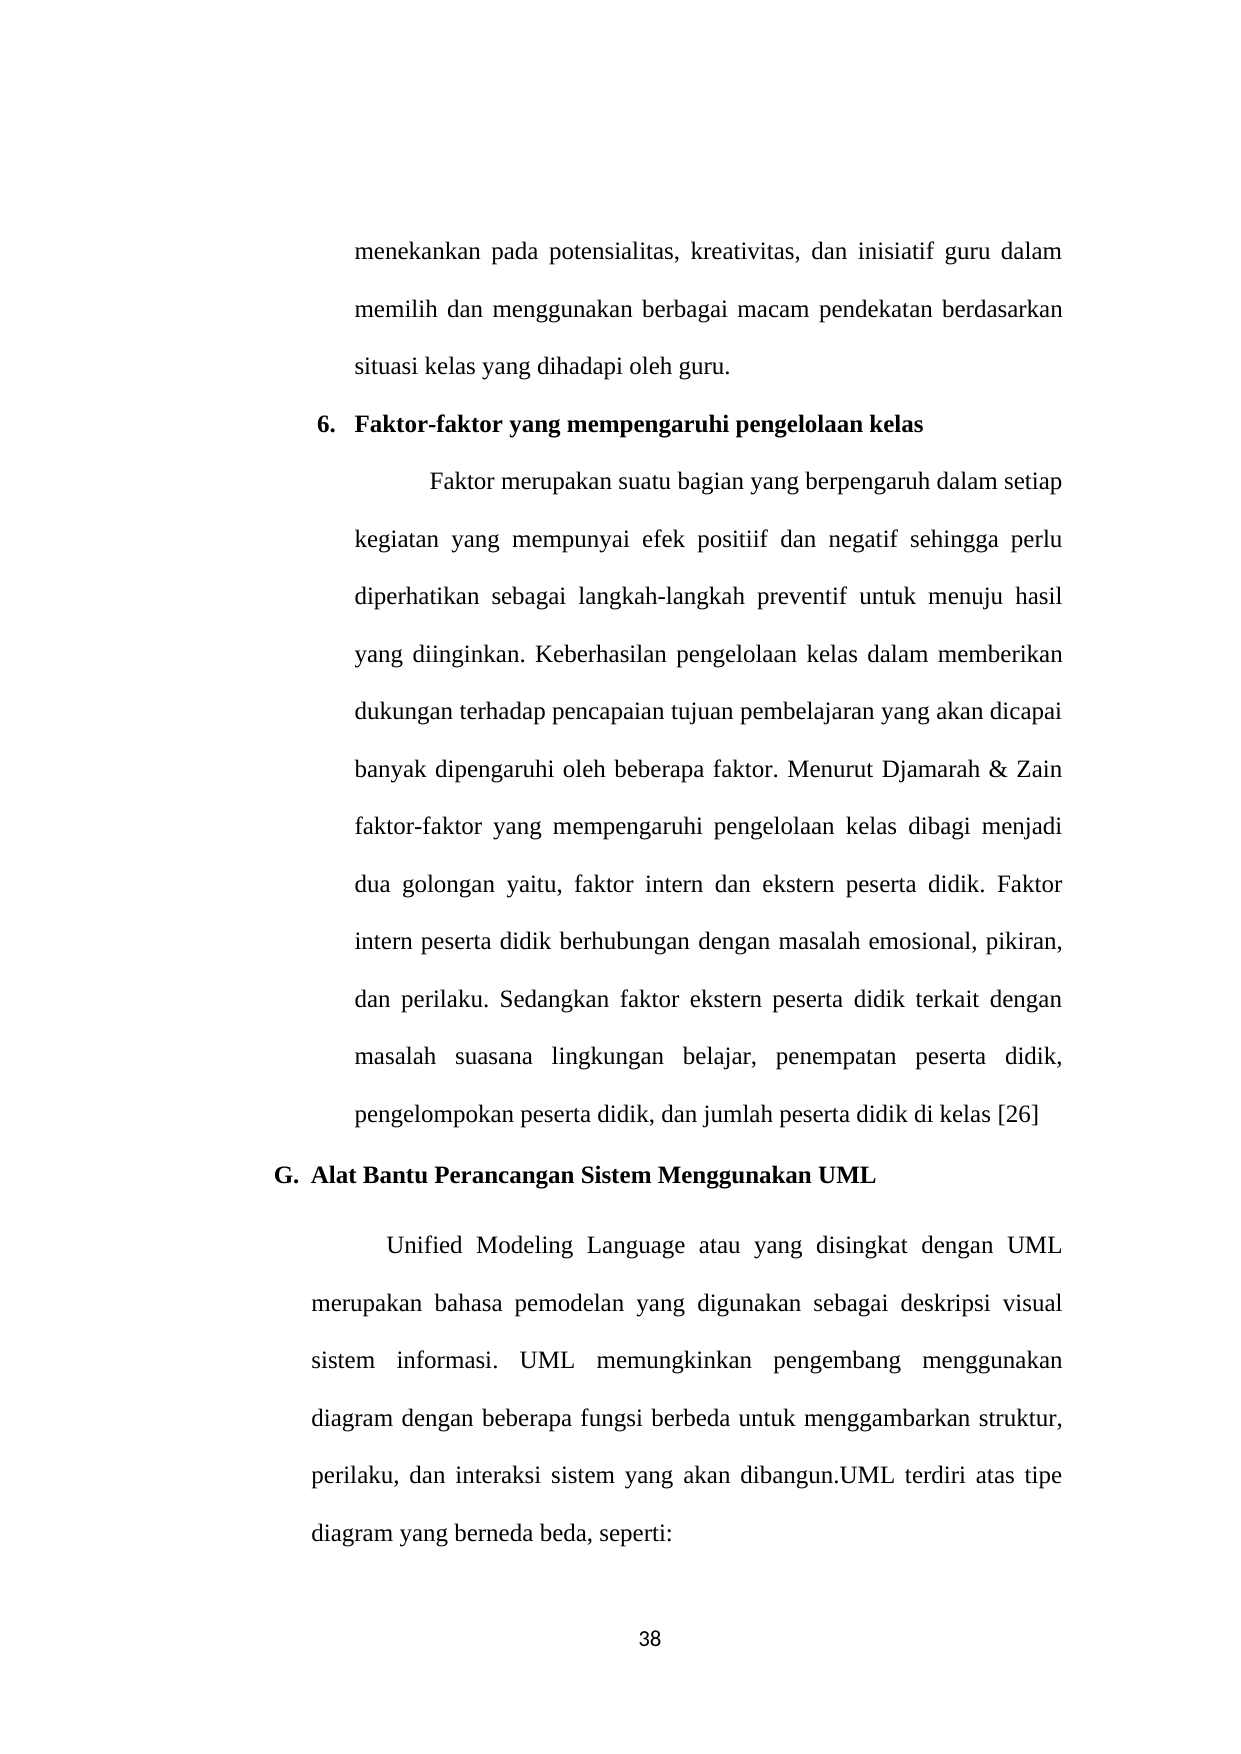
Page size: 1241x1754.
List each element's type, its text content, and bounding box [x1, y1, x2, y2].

text Alat Bantu Perancangan Sistem Menggunakan UML [273, 1160, 1063, 1189]
list Unified Modeling Language atau yang disingkat dengan UML merupakan bahasa pemodelan yang digunakan sebagai deskripsi visual sistem informasi. UML memungkinkan pengembang menggunakan diagram dengan beberapa fungsi berbeda untuk menggambarkan struktur, perilaku, dan interaksi sistem yang akan dibangun.UML terdiri atas tipe diagram yang berneda beda, seperti: [311, 1230, 1063, 1547]
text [354, 236, 1063, 380]
text Faktor merupakan suatu bagian yang berpengaruh dalam setiap kegiatan yang mempunyai efek positiif dan negatif sehingga perlu diperhatikan sebagai langkah-langkah preventif untuk menuju hasil yang diinginkan. Keberhasilan pengelolaan kelas dalam memberikan dukungan terhadap pencapaian tujuan pembelajaran yang akan dicapai banyak dipengaruhi oleh beberapa faktor. Menurut Djamarah & Zain faktor-faktor yang mempengaruhi pengelolaan kelas dibagi menjadi dua golongan yaitu, faktor intern dan ekstern peserta didik. Faktor intern peserta didik berhubungan dengan masalah emosional, pikiran, dan perilaku. Sedangkan faktor ekstern peserta didik terkait dengan masalah suasana lingkungan belajar, penempatan peserta didik, pengelompokan peserta didik, dan jumlah peserta didik di kelas [26] [354, 466, 1063, 1127]
list Faktor-faktor yang mempengaruhi pengelolaan kelas [317, 409, 1063, 437]
